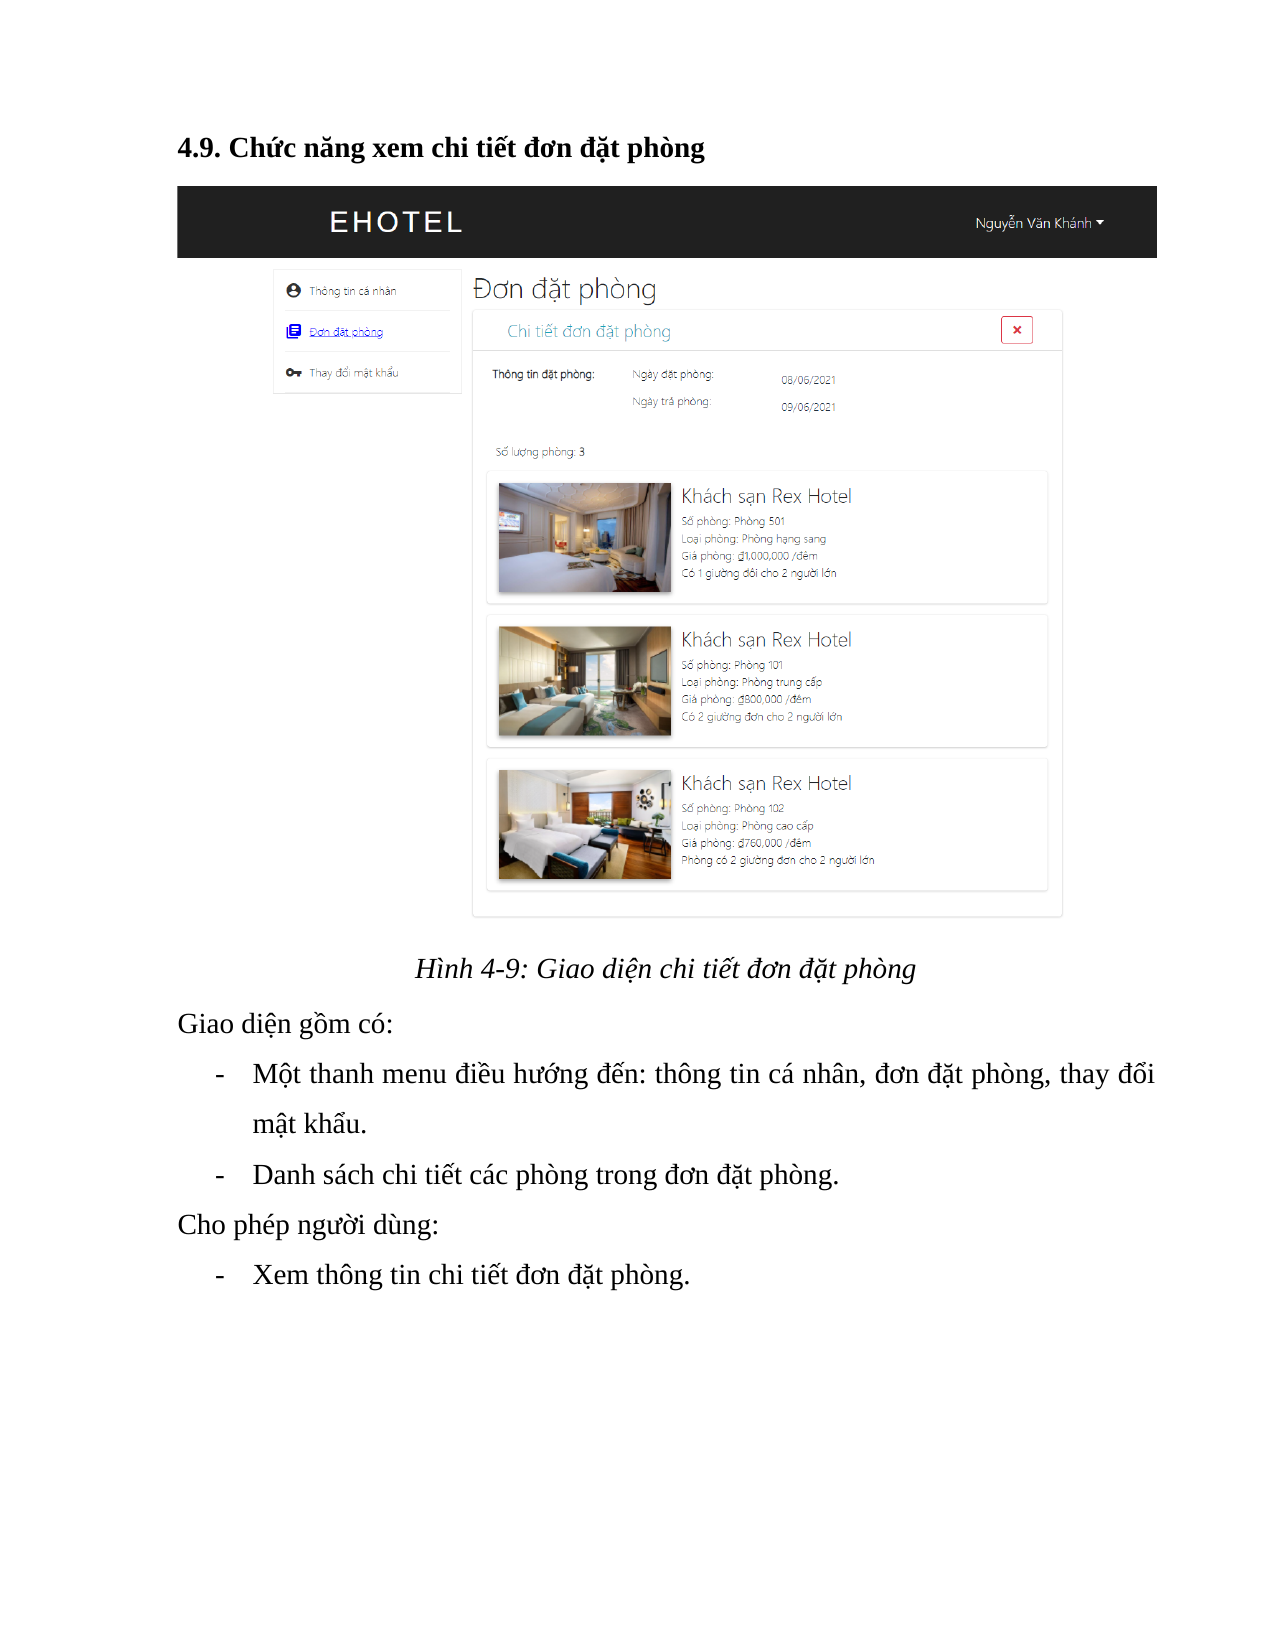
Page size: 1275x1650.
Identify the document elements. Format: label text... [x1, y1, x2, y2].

list Xem thông tin chi tiết đơn đặt phòng. [215, 1257, 1157, 1291]
list Danh sách chi tiết các phòng trong đơn đặt phòng. [215, 1157, 1157, 1190]
text Hình 4-9: Giao diện chi tiết đơn đặt phòng [177, 951, 1157, 985]
list Một thanh menu điều hướng đến: thông tin cá nhân, đơn đặt phòng, thay đổi mật khẩu. [215, 1056, 1157, 1140]
text Giao diện gồm có: [177, 1006, 1157, 1039]
text Chức năng xem chi tiết đơn đặt phòng [177, 131, 1157, 164]
picture [177, 186, 1157, 939]
text Cho phép người dùng: [177, 1207, 1157, 1241]
